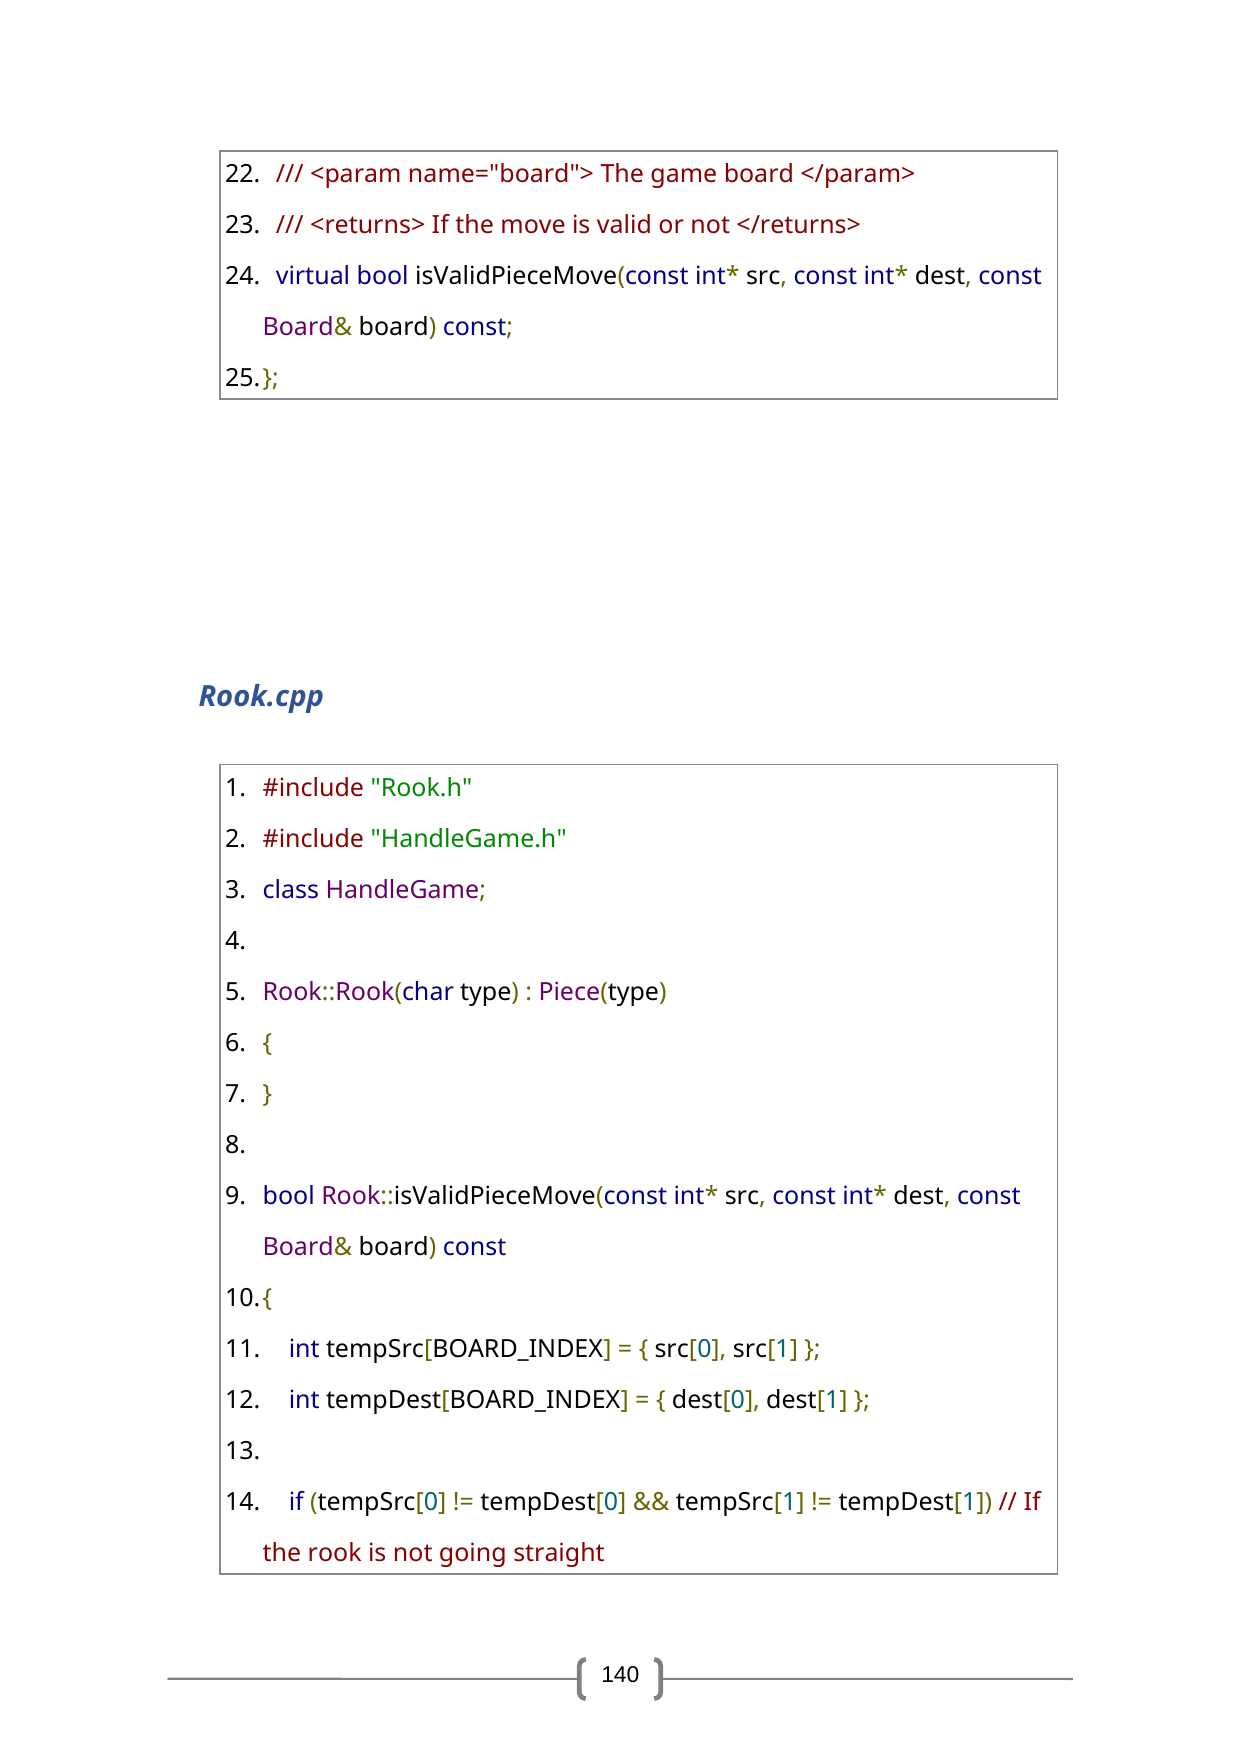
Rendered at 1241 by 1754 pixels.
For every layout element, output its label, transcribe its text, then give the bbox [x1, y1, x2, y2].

list #include "HandleGame.h" [221, 815, 1057, 854]
list }; [221, 354, 1057, 398]
list /// <param name="board"> The game board </param> [221, 152, 1057, 190]
list #include "Rook.h" [221, 765, 1057, 803]
subtitle Rook.cpp [187, 675, 1053, 715]
list Rook::Rook(char type) : Piece(type) [221, 968, 1057, 1008]
list virtual bool isValidPieceMove(const int* src, const int* dest, const Board& board) const; [221, 252, 1057, 343]
list class HandleGame; [221, 866, 1057, 906]
list bool Rook::isValidPieceMove(const int* src, const int* dest, const Board& board) const [221, 1172, 1057, 1263]
list { [221, 1019, 1057, 1059]
list if (tempSrc[0] != tempDest[0] && tempSrc[1] != tempDest[1]) // If the rook is not going straight [221, 1478, 1057, 1573]
list int tempSrc[BOARD_INDEX] = { src[0], src[1] }; [221, 1325, 1057, 1365]
list /// <returns> If the move is valid or not </returns> [221, 201, 1057, 241]
list } [221, 1070, 1057, 1110]
list int tempDest[BOARD_INDEX] = { dest[0], dest[1] }; [221, 1376, 1057, 1416]
list { [221, 1274, 1057, 1314]
